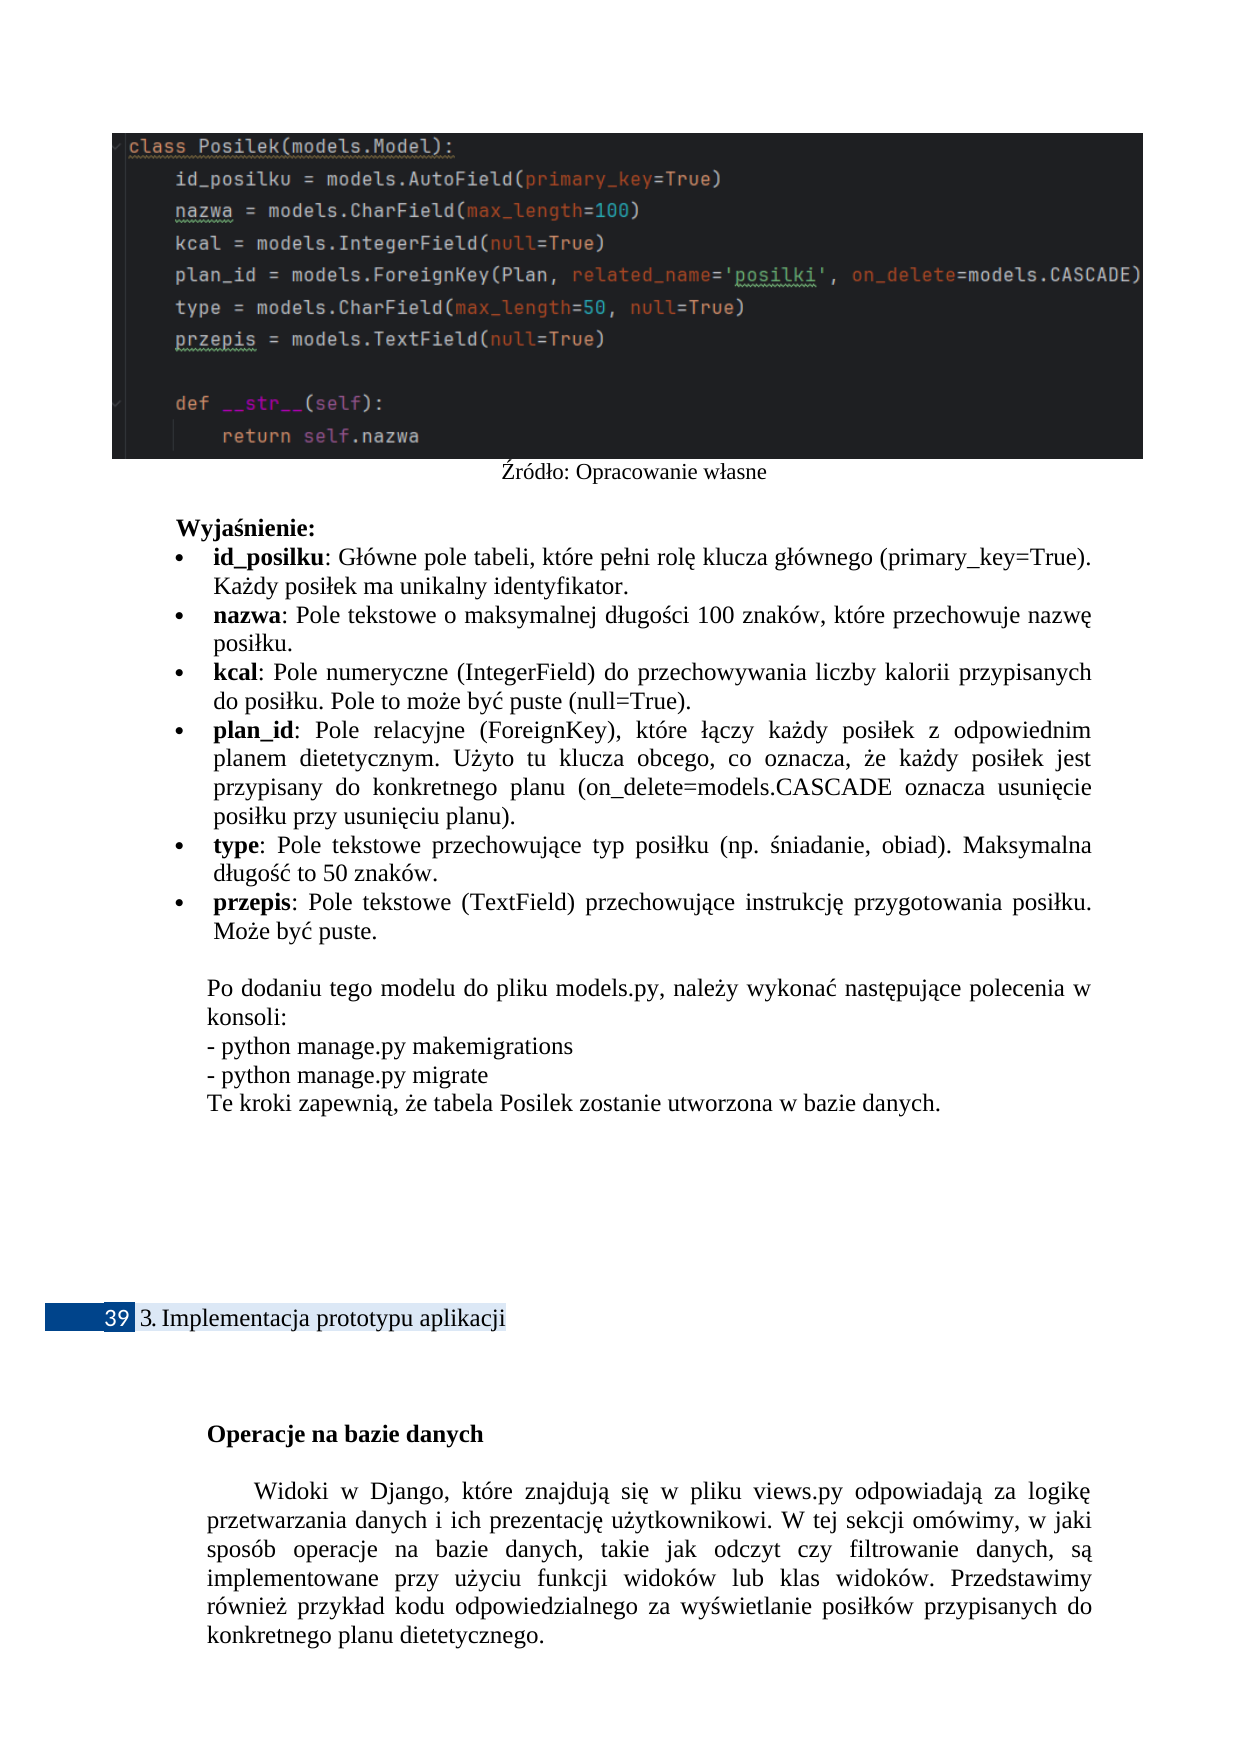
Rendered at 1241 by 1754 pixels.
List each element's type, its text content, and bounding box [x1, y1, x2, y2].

list - python manage.py migrate [207, 1060, 1093, 1088]
list nazwa: Pole tekstowe o maksymalnej długości 100 znaków, które przechowuje nazwę posiłku. [176, 600, 1093, 657]
text 39 3. Implementacja prototypu aplikacji [135, 1302, 1221, 1332]
list Widoki w Django, które znajdują się w pliku views.py odpowiadają za logikę przetwarzania danych i ich prezentację użytkownikowi. W tej sekcji omówimy, w jaki sposób operacje na bazie danych, takie jak odczyt czy filtrowanie danych, są implementowane przy użyciu funkcji widoków lub klas widoków. Przedstawimy również przykład kodu odpowiedzialnego za wyświetlanie posiłków przypisanych do konkretnego planu dietetycznego. [207, 1476, 1093, 1649]
list - python manage.py makemigrations [207, 1031, 1093, 1060]
list Po dodaniu tego modelu do pliku models.py, należy wykonać następujące polecenia w konsoli: [207, 973, 1093, 1031]
picture [112, 133, 1143, 459]
list plan_id: Pole relacyjne (ForeignKey), które łączy każdy posiłek z odpowiednim planem dietetycznym. Użyto tu klucza obcego, co oznacza, że każdy posiłek jest przypisany do konkretnego planu (on_delete=models.CASCADE oznacza usunięcie posiłku przy usunięciu planu). [176, 715, 1093, 830]
list type: Pole tekstowe przechowujące typ posiłku (np. śniadanie, obiad). Maksymalna długość to 50 znaków. [176, 830, 1093, 887]
list Te kroki zapewnią, że tabela Posilek zostanie utworzona w bazie danych. [207, 1088, 1093, 1117]
list Źródło: Opracowanie własne [176, 459, 1093, 485]
list Operacje na bazie danych [207, 1419, 1093, 1448]
list kcal: Pole numeryczne (IntegerField) do przechowywania liczby kalorii przypisanych do posiłku. Pole to może być puste (null=True). [176, 657, 1093, 715]
list Wyjaśnienie: [176, 513, 1093, 542]
list przepis: Pole tekstowe (TextField) przechowujące instrukcję przygotowania posiłku. Może być puste. [176, 887, 1093, 945]
list id_posilku: Główne pole tabeli, które pełni rolę klucza głównego (primary_key=True). Każdy posiłek ma unikalny identyfikator. [176, 542, 1093, 600]
